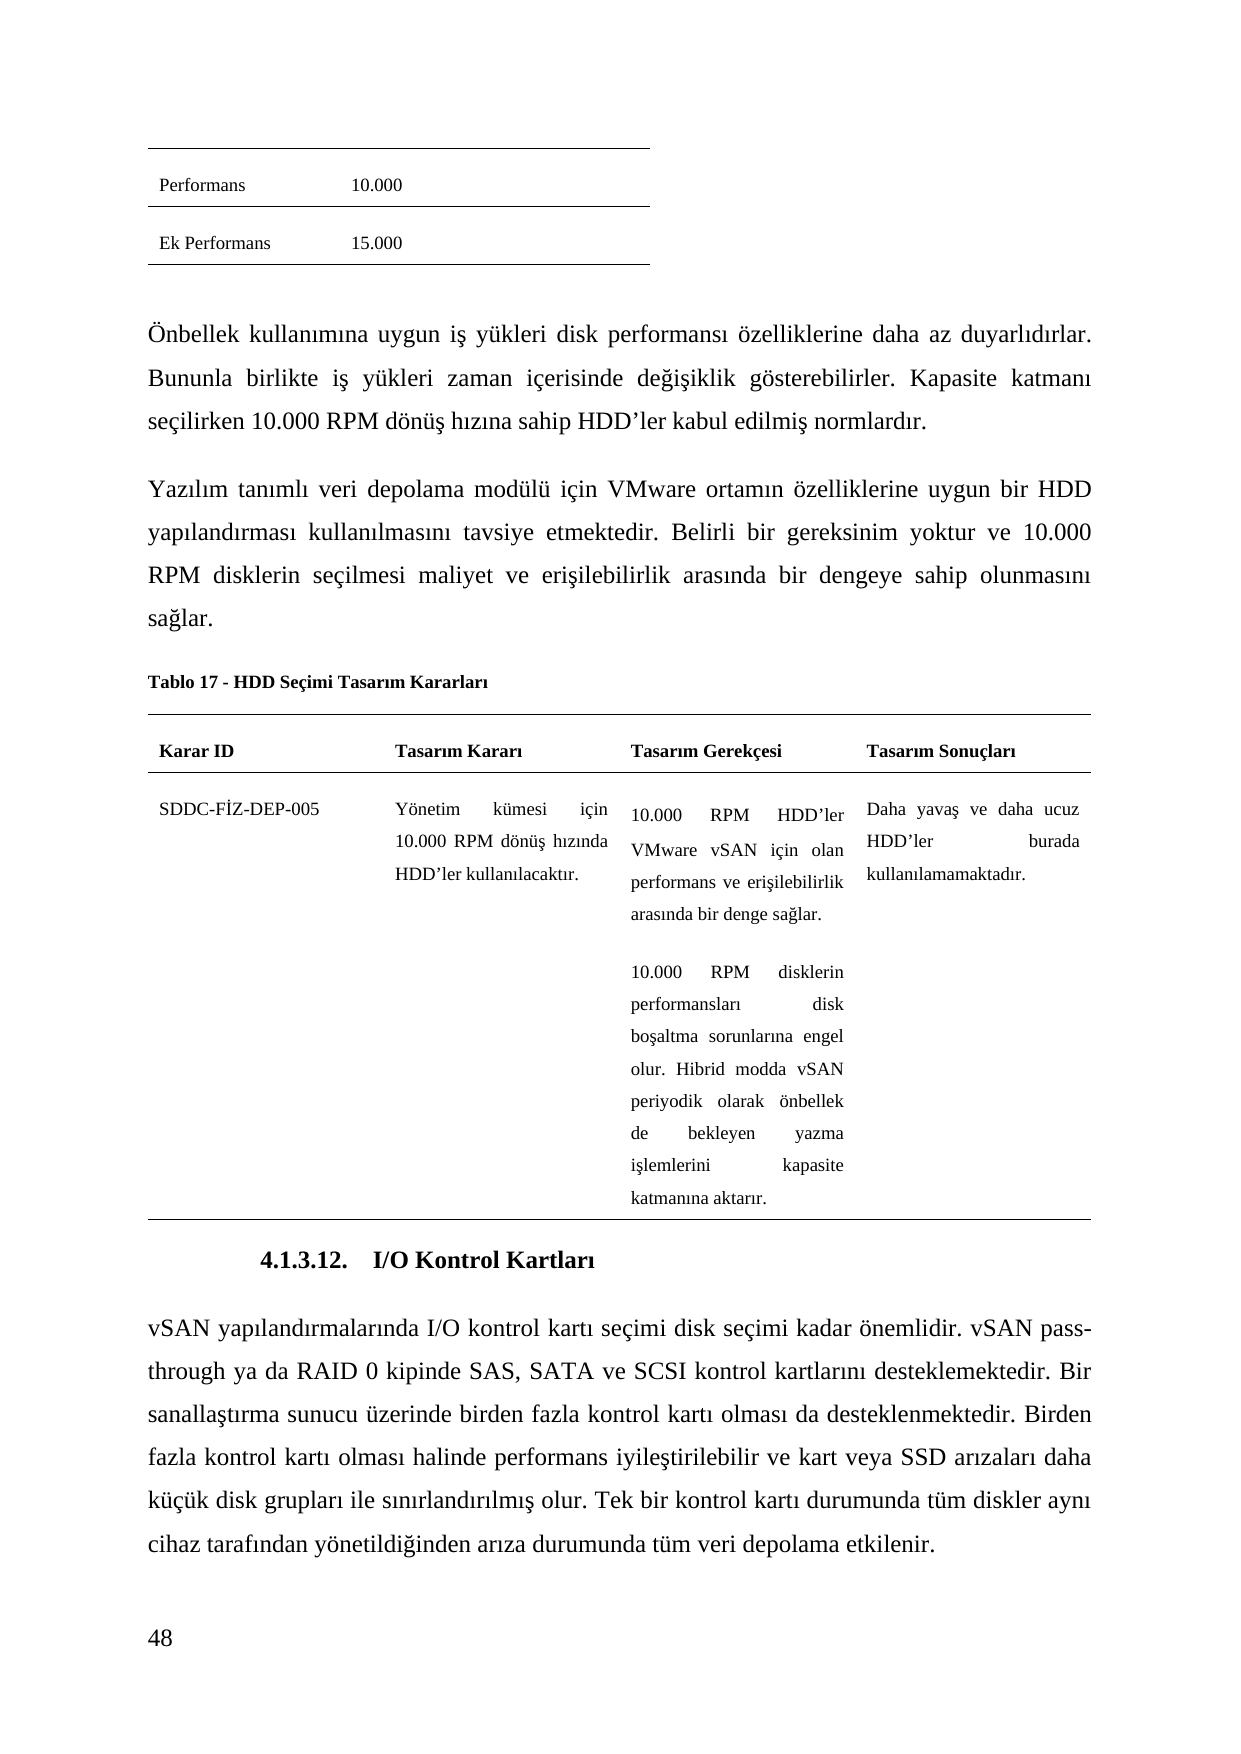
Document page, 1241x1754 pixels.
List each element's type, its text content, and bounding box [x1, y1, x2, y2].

text Tablo 17 - HDD Seçimi Tasarım Kararları [148, 671, 1093, 693]
table_cell 10.000 [340, 149, 650, 206]
table_cell Daha yavaş ve daha ucuz HDD’ler burada kullanılamamaktadır. [855, 773, 1091, 1219]
table_header Tasarım Gerekçesi [619, 715, 855, 772]
table_header Karar ID [148, 715, 383, 772]
table_header Tasarım Kararı [384, 715, 619, 772]
text Önbellek kullanımına uygun iş yükleri disk performansı özelliklerine daha az duyarlıdırlar. Bununla birlikte iş yükleri zaman içerisinde değişiklik gösterebilirler. Kapasite katmanı seçilirken 10.000 RPM dönüş hızına sahip HDD’ler kabul edilmiş normlardır. [148, 319, 1093, 434]
table_cell 10.000 RPM HDD’ler VMware vSAN için olan performans ve erişilebilirlik arasında bir denge sağlar. 10.000 RPM disklerin performansları disk boşaltma sorunlarına engel olur. Hibrid modda vSAN periyodik olarak önbellek de bekleyen yazma işlemlerini kapasite katmanına aktarır. [619, 773, 855, 1219]
text Yazılım tanımlı veri depolama modülü için VMware ortamın özelliklerine uygun bir HDD yapılandırması kullanılmasını tavsiye etmektedir. Belirli bir gereksinim yoktur ve 10.000 RPM disklerin seçilmesi maliyet ve erişilebilirlik arasında bir dengeye sahip olunmasını sağlar. [148, 474, 1093, 632]
text vSAN yapılandırmalarında I/O kontrol kartı seçimi disk seçimi kadar önemlidir. vSAN pass-through ya da RAID 0 kipinde SAS, SATA ve SCSI kontrol kartlarını desteklemektedir. Bir sanallaştırma sunucu üzerinde birden fazla kontrol kartı olması da desteklenmektedir. Birden fazla kontrol kartı olması halinde performans iyileştirilebilir ve kart veya SSD arızaları daha küçük disk grupları ile sınırlandırılmış olur. Tek bir kontrol kartı durumunda tüm diskler aynı cihaz tarafından yönetildiğinden arıza durumunda tüm veri depolama etkilenir. [148, 1313, 1093, 1557]
table_header Tasarım Sonuçları [855, 715, 1091, 772]
list I/O Kontrol Kartları [260, 1245, 1093, 1274]
table_cell Ek Performans [148, 207, 339, 264]
table_cell Yönetim kümesi için 10.000 RPM dönüş hızında HDD’ler kullanılacaktır. [384, 773, 619, 1219]
table_cell SDDC-FİZ-DEP-005 [148, 773, 383, 1219]
table_cell Performans [148, 149, 339, 206]
table_cell 15.000 [340, 207, 650, 264]
